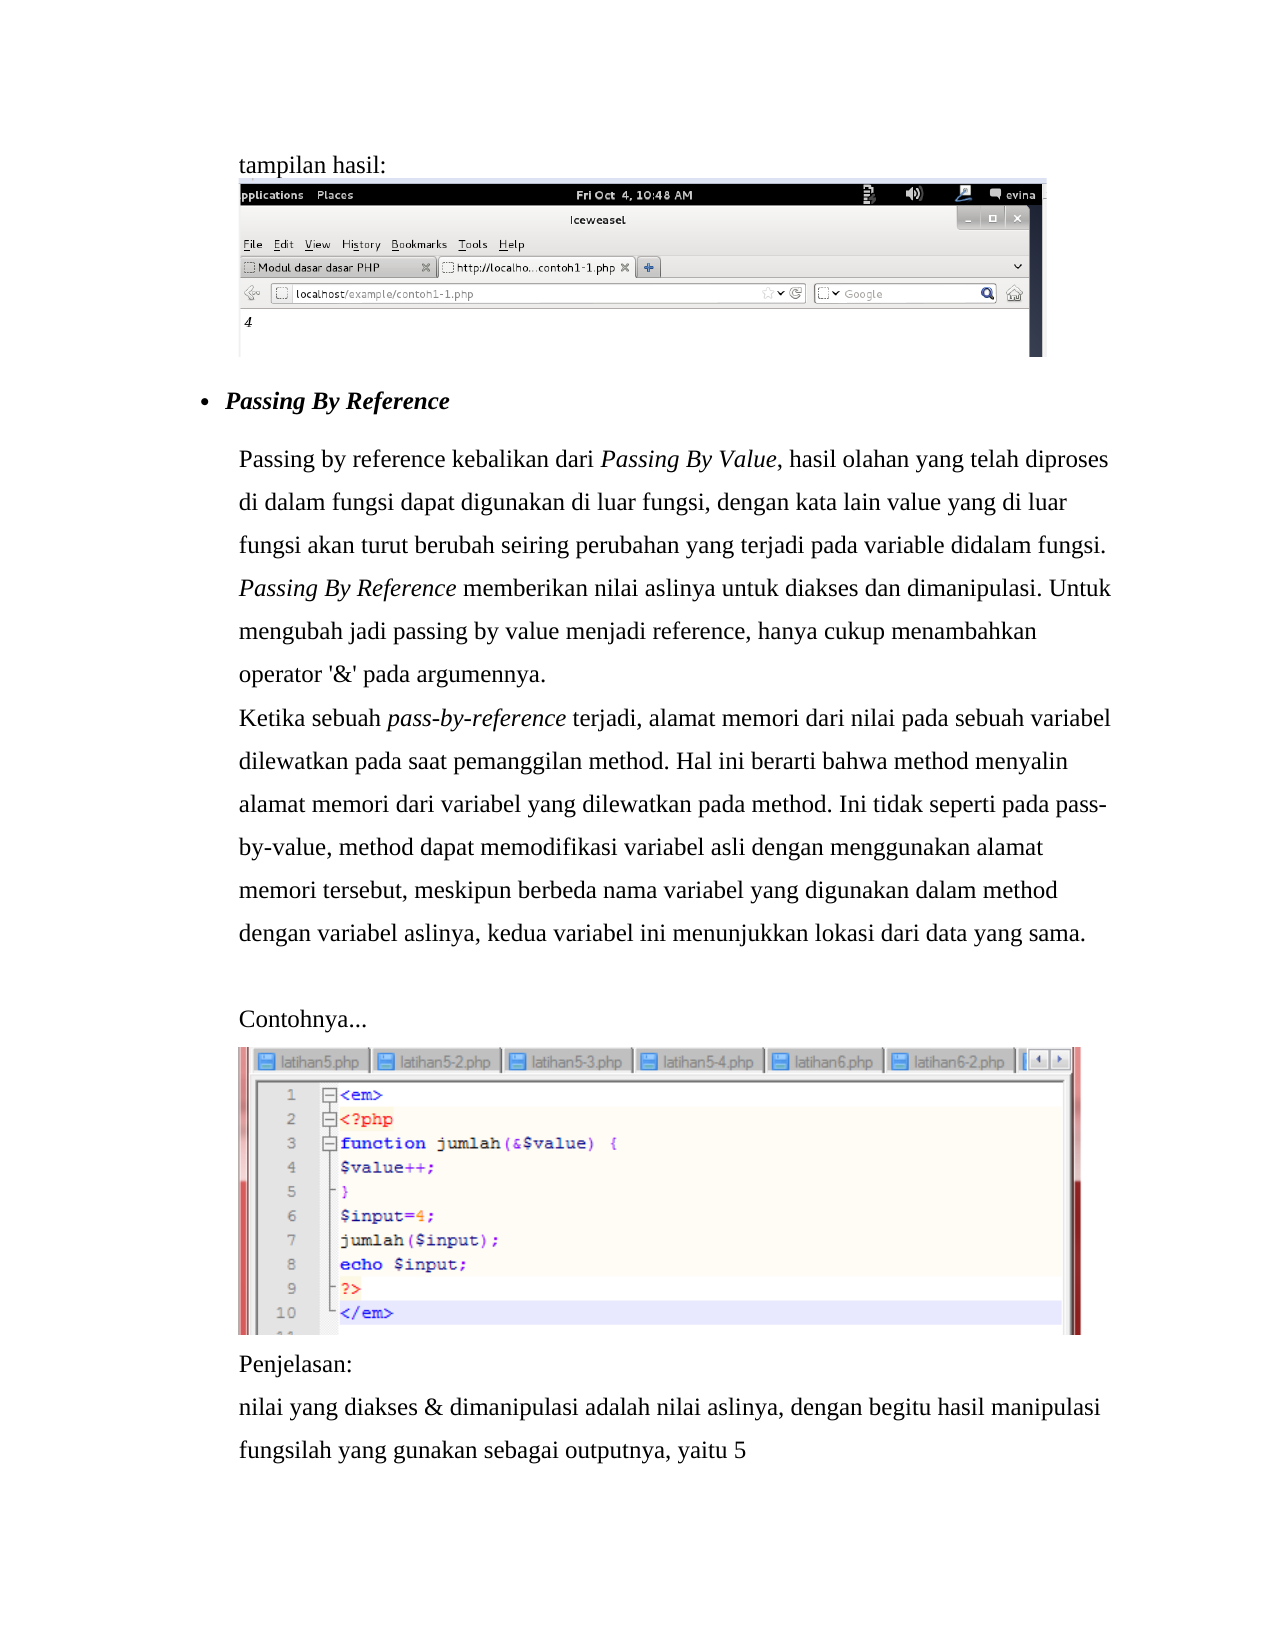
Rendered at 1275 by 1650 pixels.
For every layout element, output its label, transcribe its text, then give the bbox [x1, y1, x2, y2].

list Passing By Reference [201, 386, 1125, 415]
picture [238, 178, 1047, 357]
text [239, 150, 1125, 357]
picture [238, 1047, 1082, 1335]
